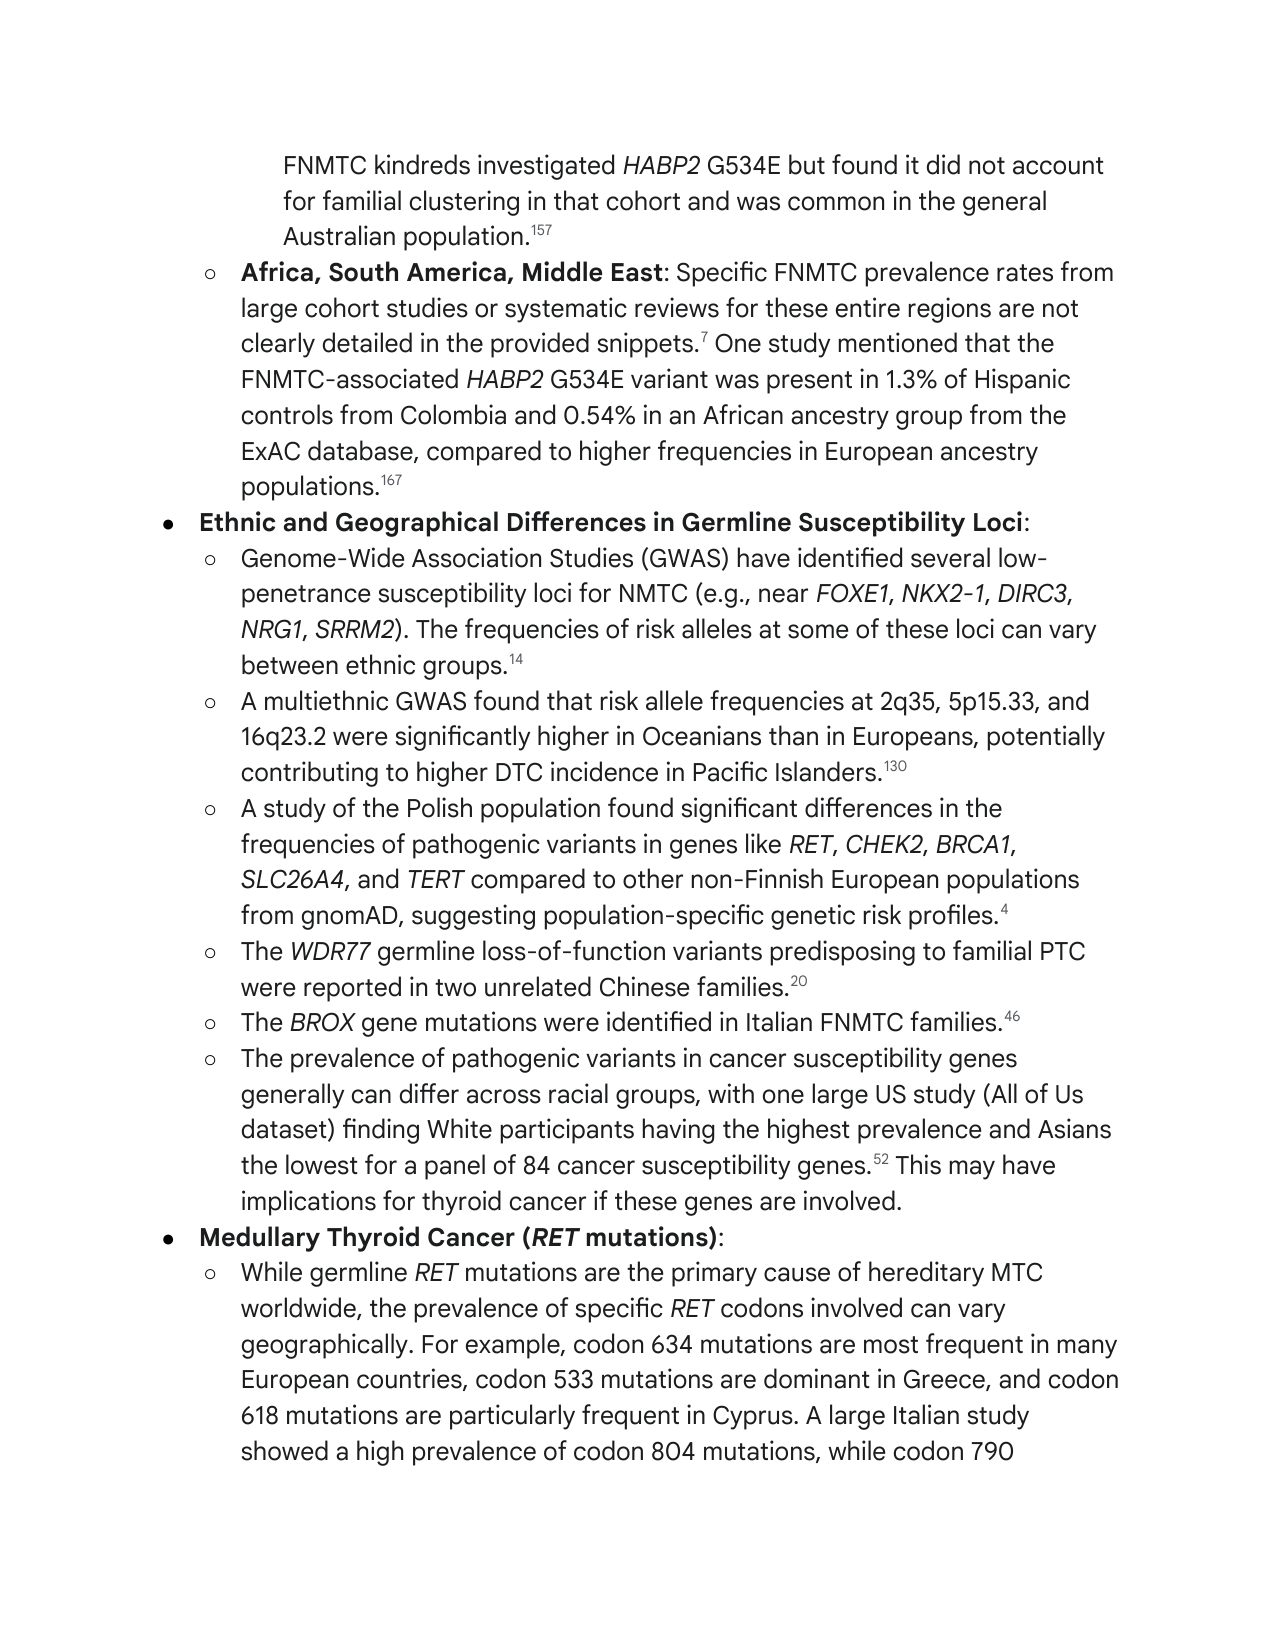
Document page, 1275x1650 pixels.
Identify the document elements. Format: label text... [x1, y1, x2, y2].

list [245, 150, 1125, 253]
list The WDR77 germline loss-of-function variants predisposing to familial PTC were reported in two unrelated Chinese families.20 [203, 936, 1125, 1003]
list Ethnic and Geographical Differences in Germline Susceptibility Loci: [161, 507, 1125, 539]
list Medullary Thyroid Cancer (RET mutations): [161, 1222, 1125, 1253]
list Genome-Wide Association Studies (GWAS) have identified several low-penetrance susceptibility loci for NMTC (e.g., near FOXE1, NKX2-1, DIRC3, NRG1, SRRM2). The frequencies of risk alleles at some of these loci can vary between ethnic groups.14 [203, 543, 1125, 682]
list The prevalence of pathogenic variants in cancer susceptibility genes generally can differ across racial groups, with one large US study (All of Us dataset) finding White participants having the highest prevalence and Asians the lowest for a panel of 84 cancer susceptibility genes.52 This may have implications for thyroid cancer if these genes are involved. [203, 1043, 1125, 1217]
list Africa, South America, Middle East: Specific FNMTC prevalence rates from large cohort studies or systematic reviews for these entire regions are not clearly detailed in the provided snippets.7 One study mentioned that the FNMTC-associated HABP2 G534E variant was present in 1.3% of Hispanic controls from Colombia and 0.54% in an African ancestry group from the ExAC database, compared to higher frequencies in European ancestry populations.167 [203, 257, 1125, 503]
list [203, 1258, 1125, 1468]
list A multiethnic GWAS found that risk allele frequencies at 2q35, 5p15.33, and 16q23.2 were significantly higher in Oceanians than in Europeans, potentially contributing to higher DTC incidence in Pacific Islanders.130 [203, 686, 1125, 789]
list A study of the Polish population found significant differences in the frequencies of pathogenic variants in genes like RET, CHEK2, BRCA1, SLC26A4, and TERT compared to other non-Finnish European populations from gnomAD, suggesting population-specific genetic risk profiles.4 [203, 793, 1125, 932]
list The BROX gene mutations were identified in Italian FNMTC families.46 [203, 1007, 1125, 1039]
